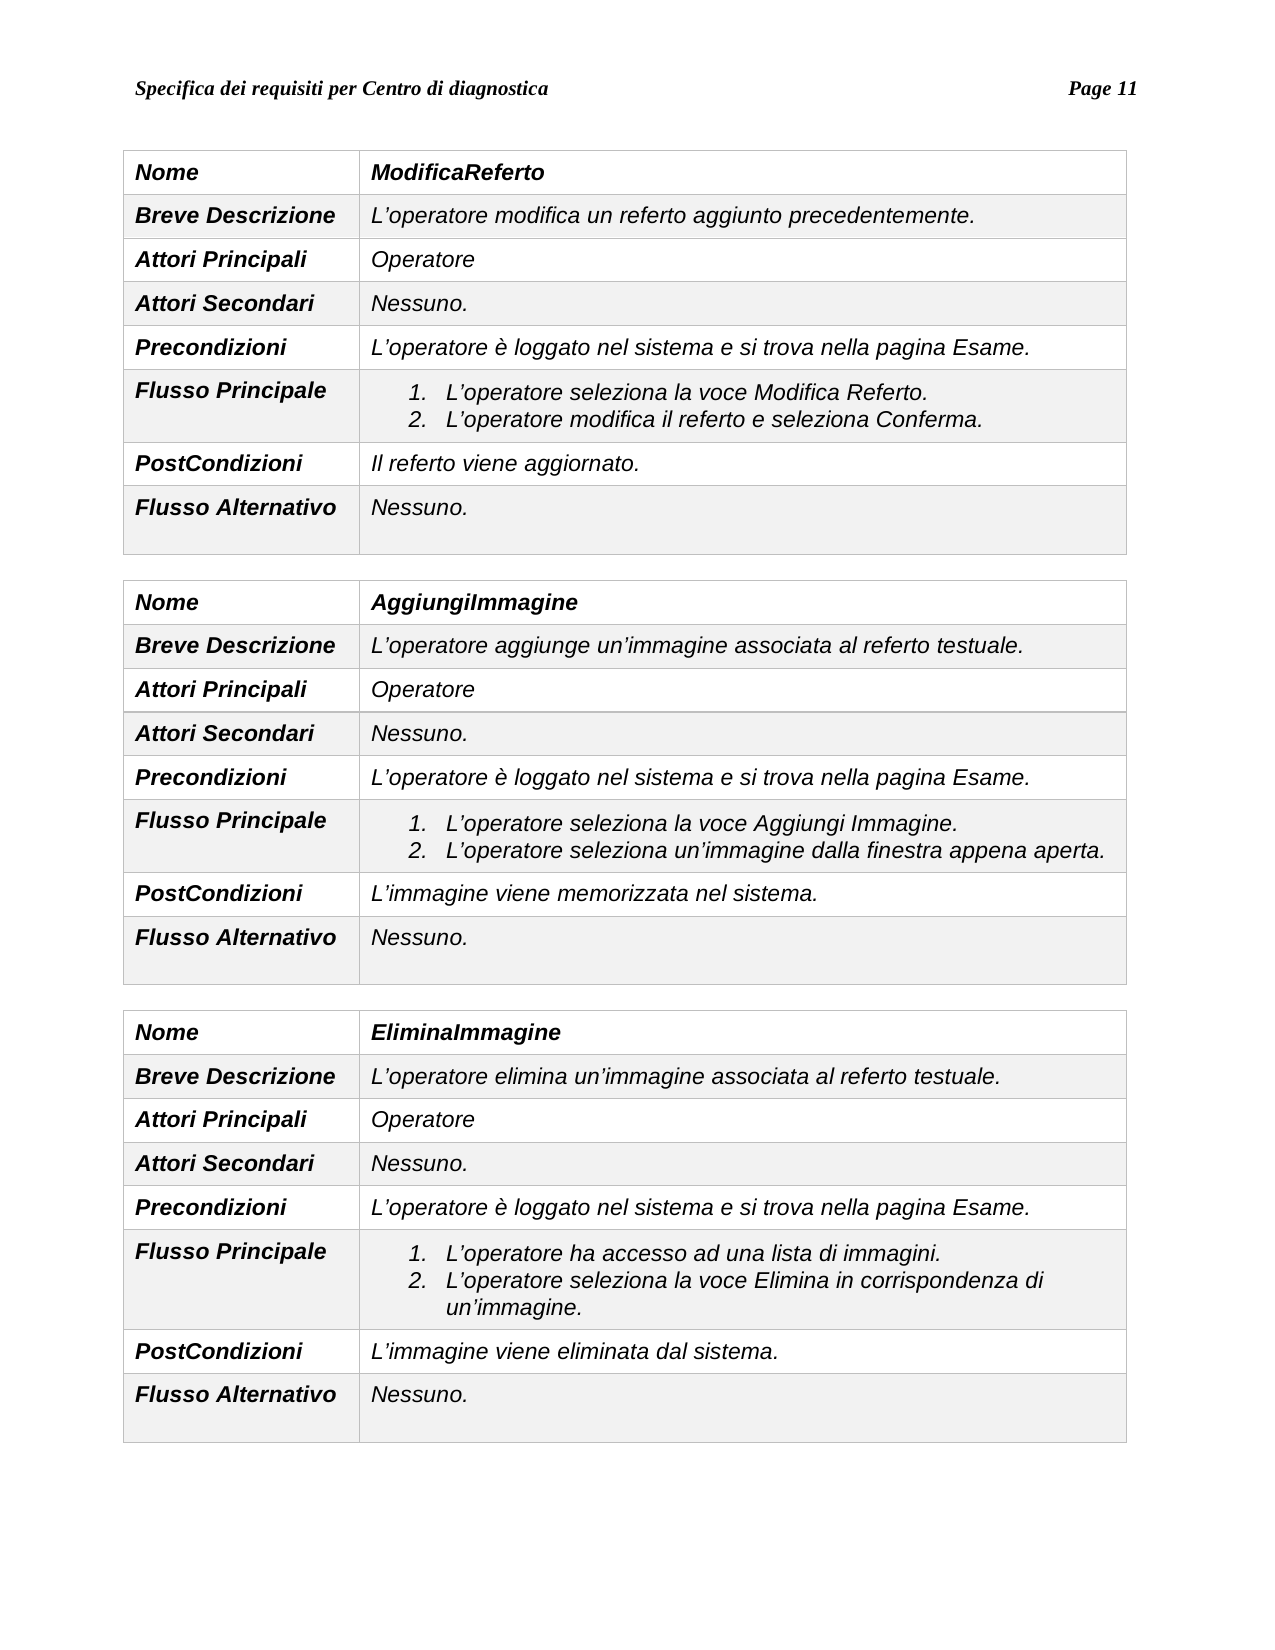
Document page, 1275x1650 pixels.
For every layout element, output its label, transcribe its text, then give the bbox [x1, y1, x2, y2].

table_cell Precondizioni [124, 326, 359, 369]
table_cell L’operatore è loggato nel sistema e si trova nella pagina Esame. [360, 1186, 1126, 1229]
table_cell L’operatore aggiunge un’immagine associata al referto testuale. [360, 625, 1126, 668]
table_cell Attori Secondari [124, 282, 359, 325]
table_cell L’operatore seleziona la voce Modifica Referto. L’operatore modifica il referto e seleziona Conferma. [360, 370, 1126, 442]
table_cell Nessuno. [360, 1374, 1126, 1442]
table_cell L’immagine viene memorizzata nel sistema. [360, 873, 1126, 916]
table_cell Attori Secondari [124, 713, 359, 755]
table_cell Flusso Alternativo [124, 917, 359, 984]
table_header Nome [124, 151, 359, 194]
table_header Nome [124, 581, 359, 624]
table_cell Flusso Principale [124, 370, 359, 442]
table_header ModificaReferto [360, 151, 1126, 194]
table_cell Operatore [360, 239, 1126, 281]
table_cell Attori Principali [124, 669, 359, 711]
table_cell Attori Principali [124, 239, 359, 281]
table_cell PostCondizioni [124, 873, 359, 916]
table_cell Flusso Alternativo [124, 486, 359, 554]
table_cell L’operatore elimina un’immagine associata al referto testuale. [360, 1055, 1126, 1098]
table_cell Breve Descrizione [124, 625, 359, 668]
table_cell Nessuno. [360, 282, 1126, 325]
table_header EliminaImmagine [360, 1011, 1126, 1054]
table_cell Nessuno. [360, 917, 1126, 984]
table_cell Nessuno. [360, 713, 1126, 755]
table_cell L’immagine viene eliminata dal sistema. [360, 1330, 1126, 1373]
table_header AggiungiImmagine [360, 581, 1126, 624]
table_cell Flusso Alternativo [124, 1374, 359, 1442]
table_cell Precondizioni [124, 756, 359, 799]
table_cell L’operatore ha accesso ad una lista di immagini. L’operatore seleziona la voce Elimina in corrispondenza di un’immagine. [360, 1230, 1126, 1329]
table_cell Breve Descrizione [124, 1055, 359, 1098]
table_cell Operatore [360, 1099, 1126, 1142]
table_cell Operatore [360, 669, 1126, 711]
table_cell Nessuno. [360, 1143, 1126, 1185]
table_cell Attori Secondari [124, 1143, 359, 1185]
table_cell Nessuno. [360, 486, 1126, 554]
table_cell Attori Principali [124, 1099, 359, 1142]
table_cell PostCondizioni [124, 1330, 359, 1373]
table_cell Flusso Principale [124, 1230, 359, 1329]
table_cell L’operatore seleziona la voce Aggiungi Immagine. L’operatore seleziona un’immagine dalla finestra appena aperta. [360, 800, 1126, 872]
table_cell L’operatore è loggato nel sistema e si trova nella pagina Esame. [360, 756, 1126, 799]
table_cell Flusso Principale [124, 800, 359, 872]
table_cell L’operatore modifica un referto aggiunto precedentemente. [360, 195, 1126, 237]
table_header Nome [124, 1011, 359, 1054]
table_cell PostCondizioni [124, 443, 359, 485]
table_cell Il referto viene aggiornato. [360, 443, 1126, 485]
table_cell Breve Descrizione [124, 195, 359, 237]
table_cell Precondizioni [124, 1186, 359, 1229]
table_cell L’operatore è loggato nel sistema e si trova nella pagina Esame. [360, 326, 1126, 369]
